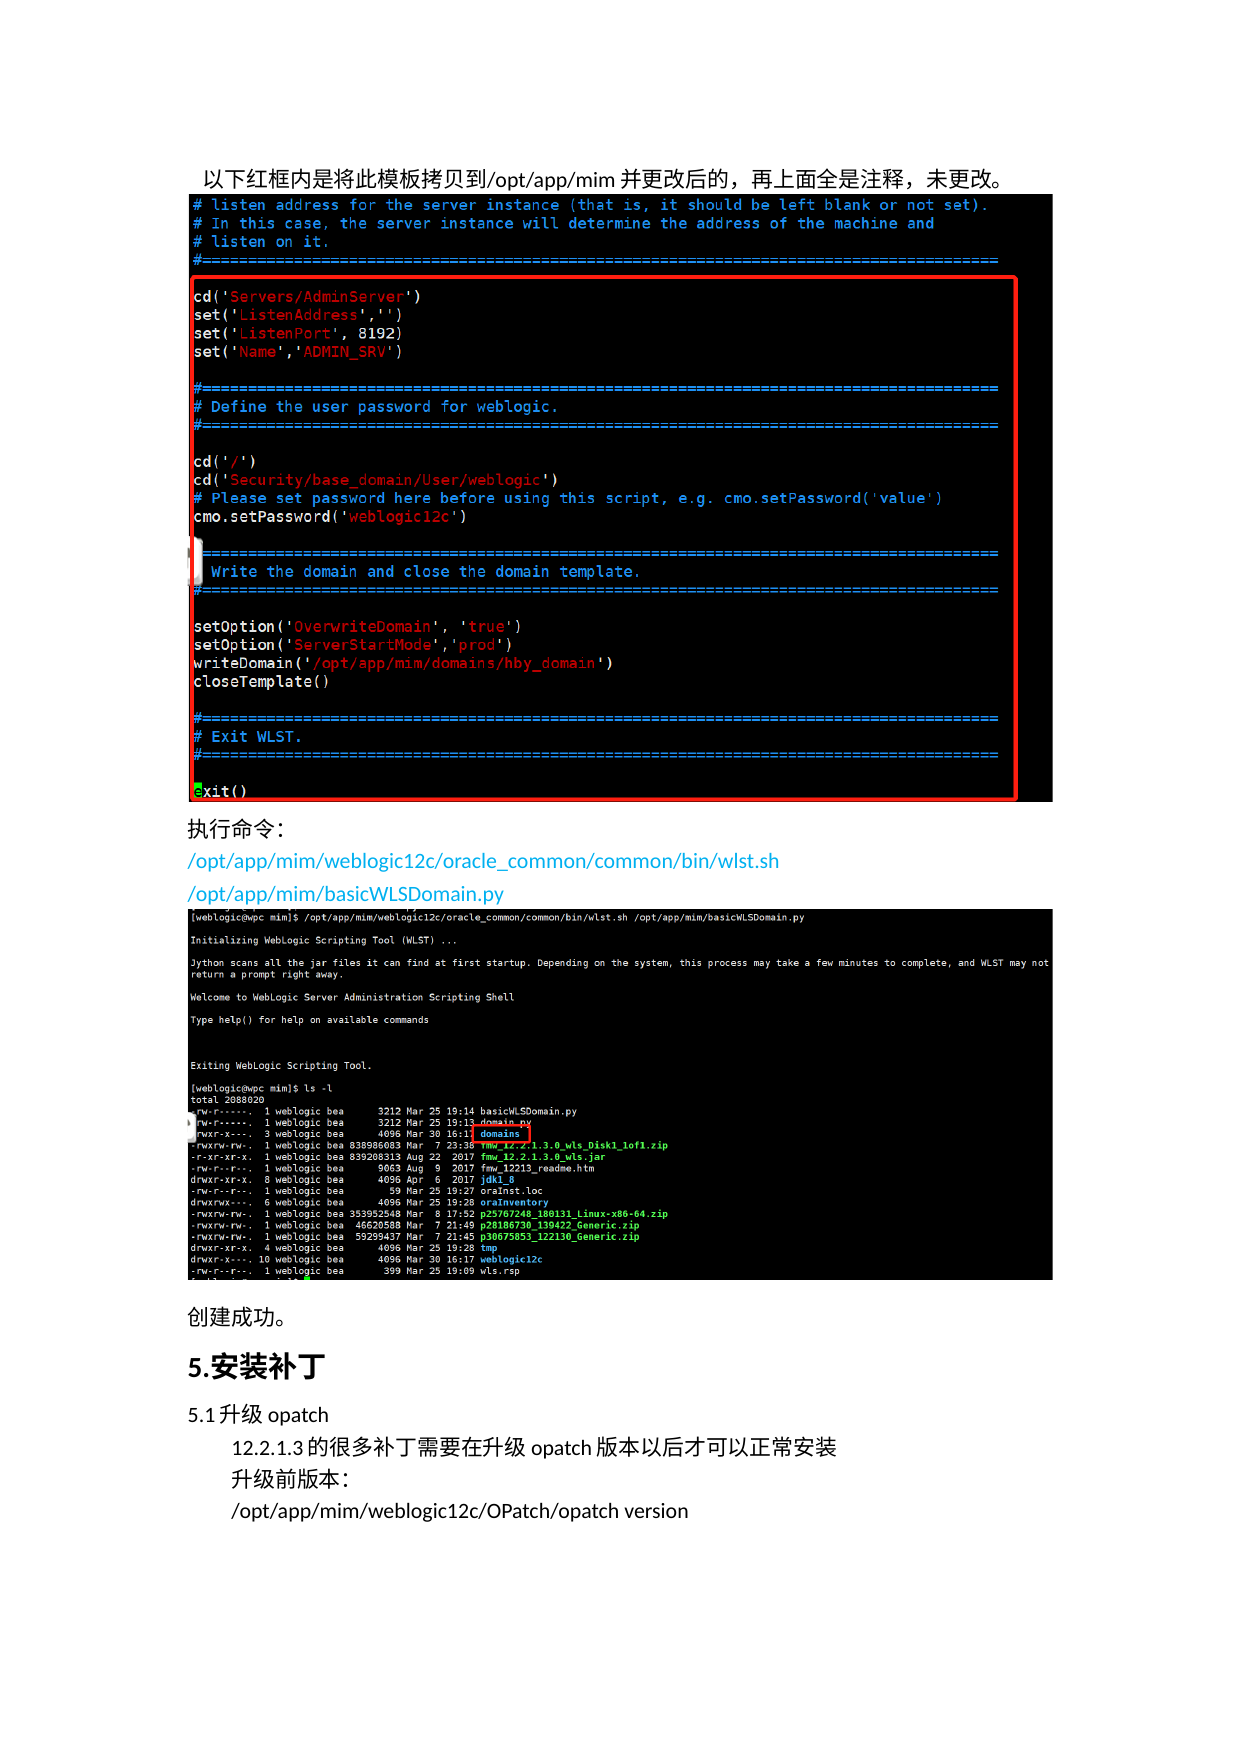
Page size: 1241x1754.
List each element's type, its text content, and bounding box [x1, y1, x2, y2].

text 以下红框内是将此模板拷贝到/opt/app/mim并更改后的，再上面全是注释，未更改。 [187, 162, 1053, 194]
picture [187, 194, 1053, 802]
text 执行命令： [187, 812, 1053, 844]
text 5.1升级opatch [187, 1397, 1053, 1429]
text 创建成功。 [187, 1299, 1053, 1332]
text /opt/app/mim/weblogic12c/OPatch/opatch version [187, 1494, 1053, 1527]
text 12.2.1.3的很多补丁需要在升级opatch版本以后才可以正常安装 [187, 1429, 1053, 1462]
picture [187, 909, 1053, 1280]
text /opt/app/mim/weblogic12c/oracle_common/common/bin/wlst.sh /opt/app/mim/basicWLSDomain.py [187, 844, 1053, 909]
text 5.安装补丁 [187, 1332, 1053, 1397]
text 升级前版本： [187, 1462, 1053, 1494]
